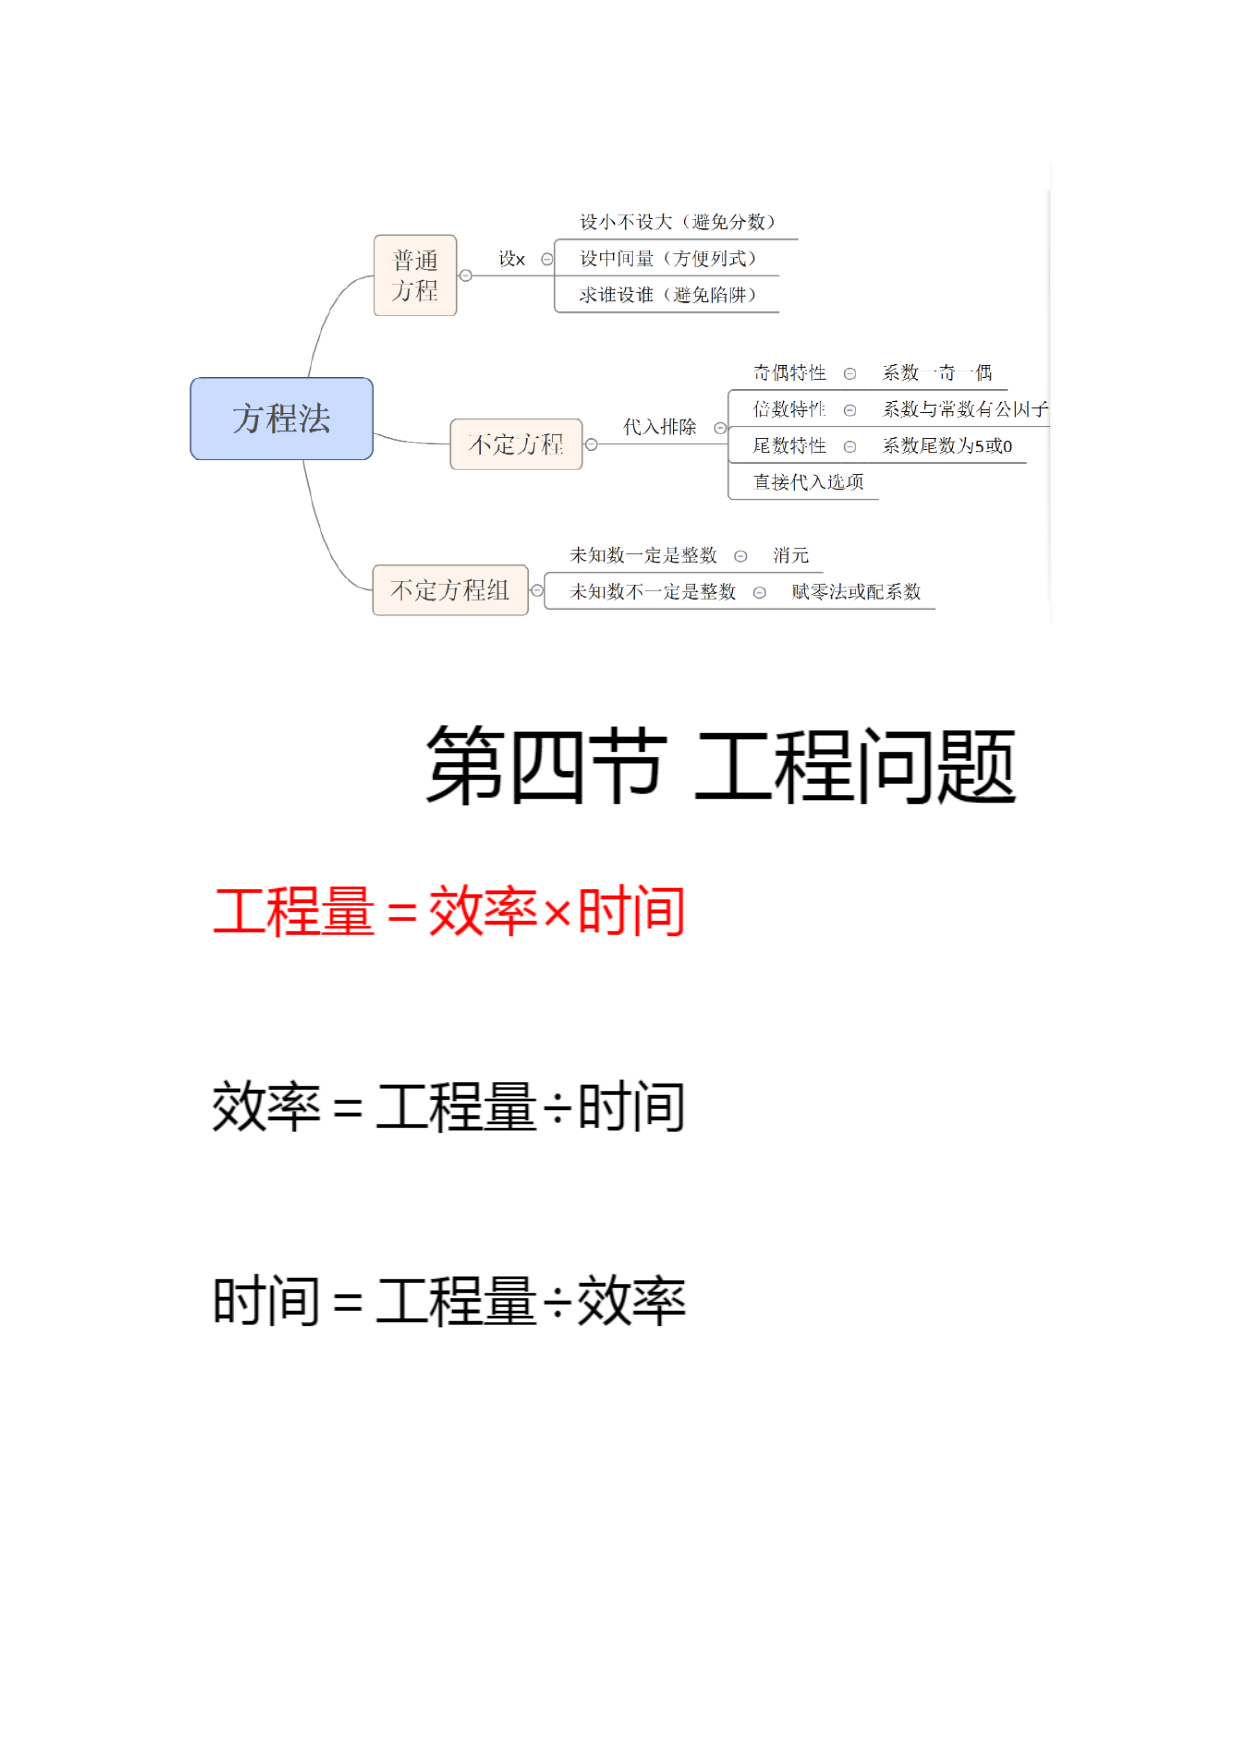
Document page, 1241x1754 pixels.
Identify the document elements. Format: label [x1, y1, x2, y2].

picture [187, 162, 1052, 624]
picture [187, 682, 1052, 1363]
